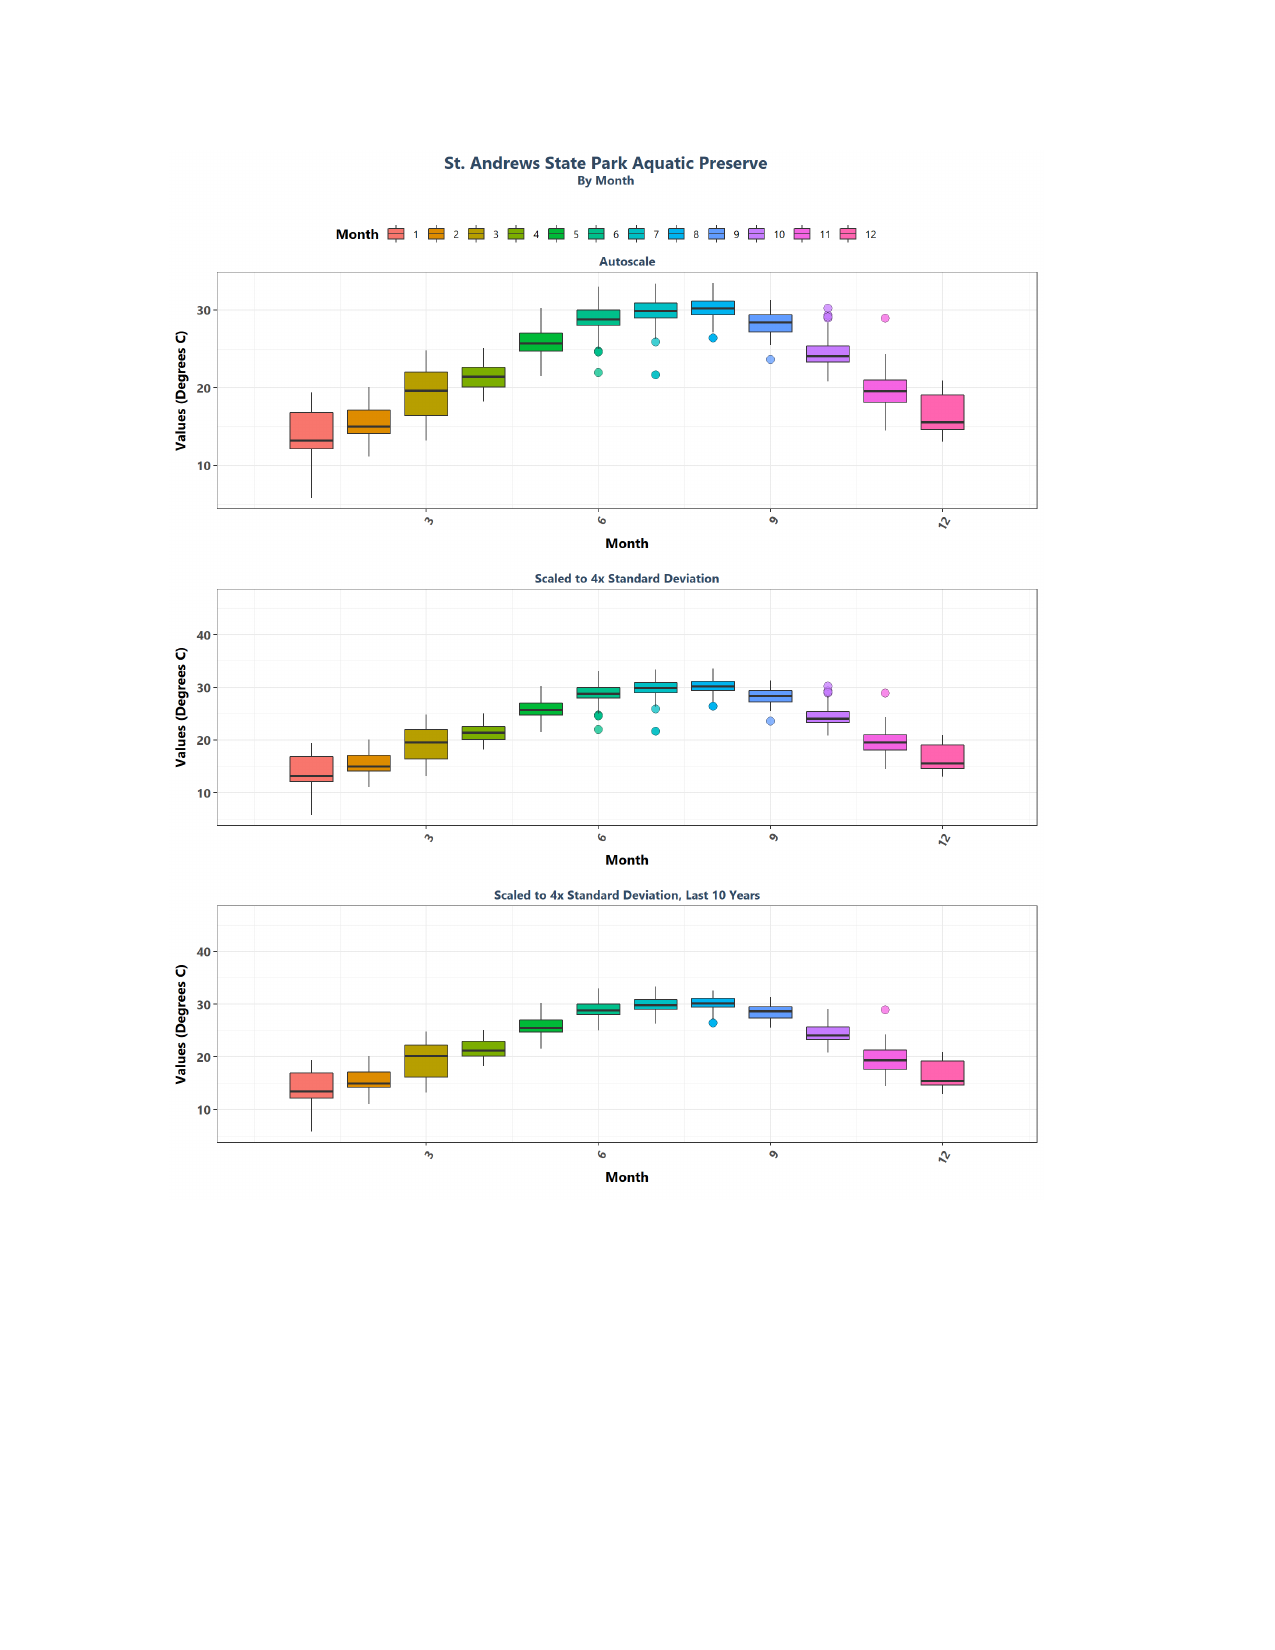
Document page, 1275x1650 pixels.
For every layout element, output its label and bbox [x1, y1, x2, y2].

picture [168, 150, 1044, 1200]
